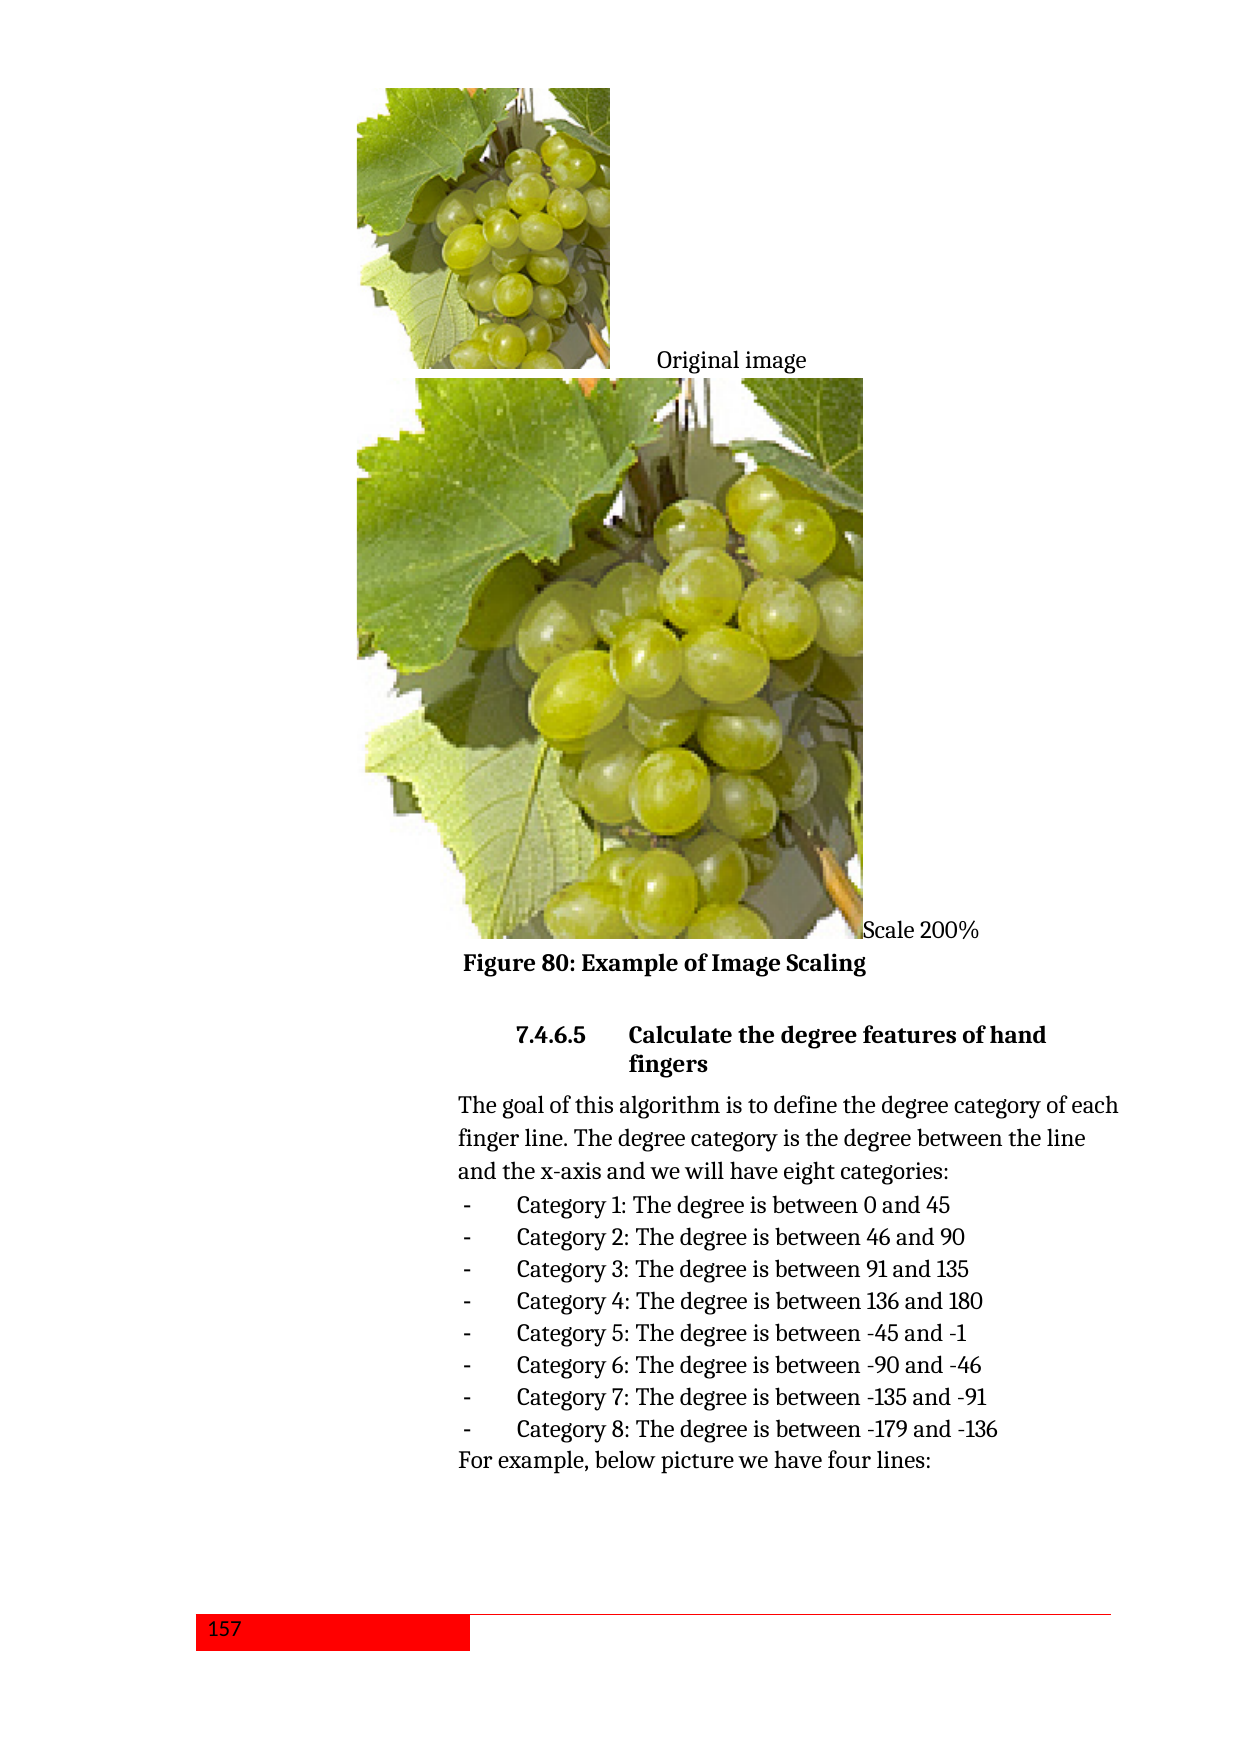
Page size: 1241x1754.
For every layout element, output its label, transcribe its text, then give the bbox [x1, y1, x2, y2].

text The goal of this algorithm is to define the degree category of each finger line. The degree category is the degree between the line and the x-axis and we will have eight categories: [458, 1091, 1122, 1186]
list Figure 80: Example of Image Scaling [207, 949, 1122, 977]
list Category 6: The degree is between -90 and -46 [463, 1350, 1122, 1379]
list Category 4: The degree is between 136 and 180 [463, 1286, 1122, 1316]
list Category 1: The degree is between 0 and 45 [463, 1190, 1122, 1219]
list Category 7: The degree is between -135 and -91 [463, 1382, 1122, 1411]
list Category 3: The degree is between 91 and 135 [463, 1254, 1122, 1283]
picture [356, 378, 863, 939]
subtitle Calculate the degree features of hand fingers [516, 1021, 1122, 1078]
list Category 2: The degree is between 46 and 90 [463, 1222, 1122, 1252]
list Category 5: The degree is between -45 and -1 [463, 1318, 1122, 1347]
list Category 8: The degree is between -179 and -136 [463, 1414, 1122, 1443]
text For example, below picture we have four lines: [458, 1446, 1122, 1474]
picture [356, 88, 610, 369]
